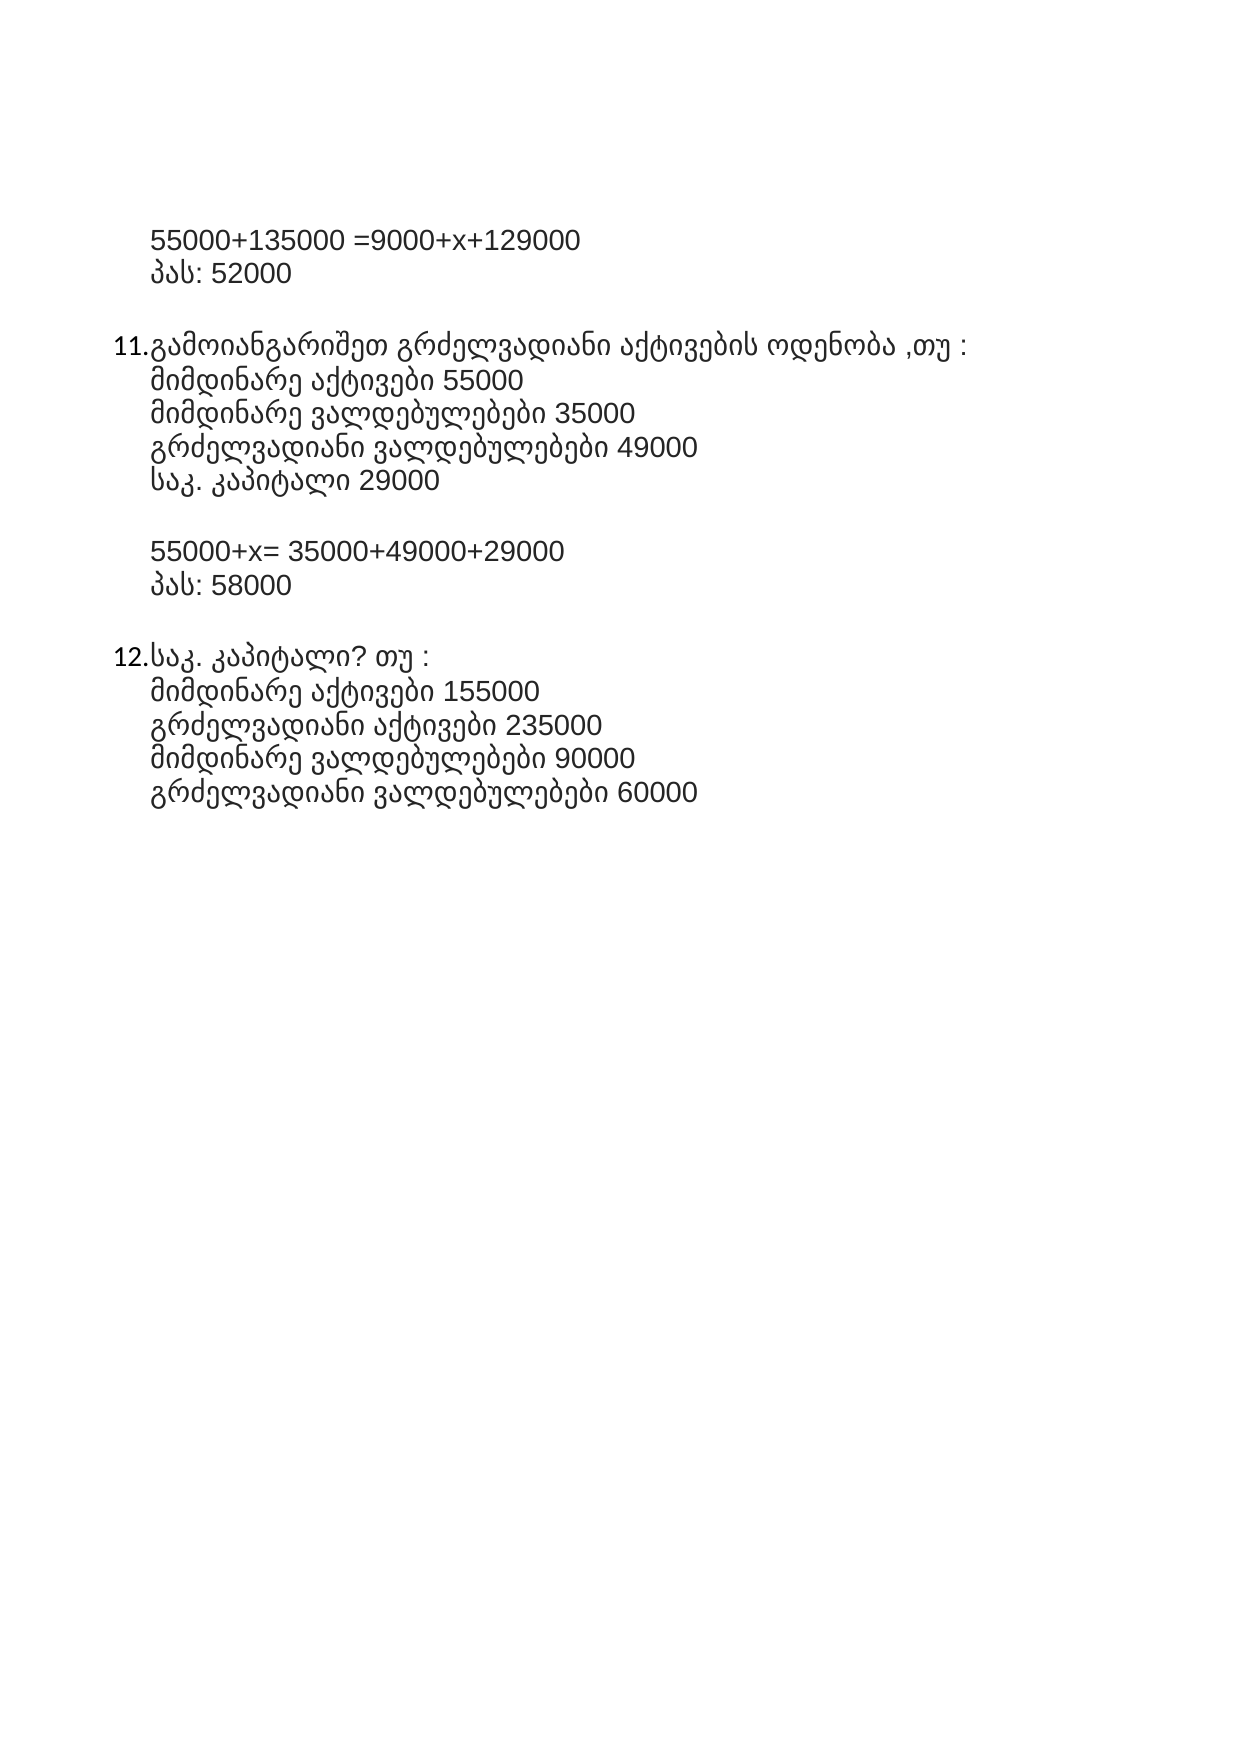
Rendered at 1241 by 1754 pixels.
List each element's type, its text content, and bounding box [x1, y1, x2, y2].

text მიმდინარე აქტივები 155000 [150, 674, 1090, 707]
text პას: 58000 [150, 568, 1090, 601]
text 55000+135000 =9000+x+129000 [150, 223, 1090, 256]
list საკ. კაპიტალი? თუ : [112, 638, 1090, 674]
text გრძელვადიანი ვალდებულებები 60000 [150, 774, 1090, 808]
text მიმდინარე ვალდებულებები 35000 [150, 396, 1090, 430]
text მიმდინარე ვალდებულებები 90000 [150, 741, 1090, 774]
text საკ. კაპიტალი 29000 [150, 463, 1090, 497]
list გამოიანგარიშეთ გრძელვადიანი აქტივების ოდენობა ,თუ : [112, 327, 1090, 363]
text გრძელვადიანი აქტივები 235000 [150, 707, 1090, 741]
text 55000+x= 35000+49000+29000 [150, 534, 1090, 568]
text მიმდინარე აქტივები 55000 [150, 363, 1090, 396]
text პას: 52000 [150, 256, 1090, 290]
text გრძელვადიანი ვალდებულებები 49000 [150, 430, 1090, 463]
